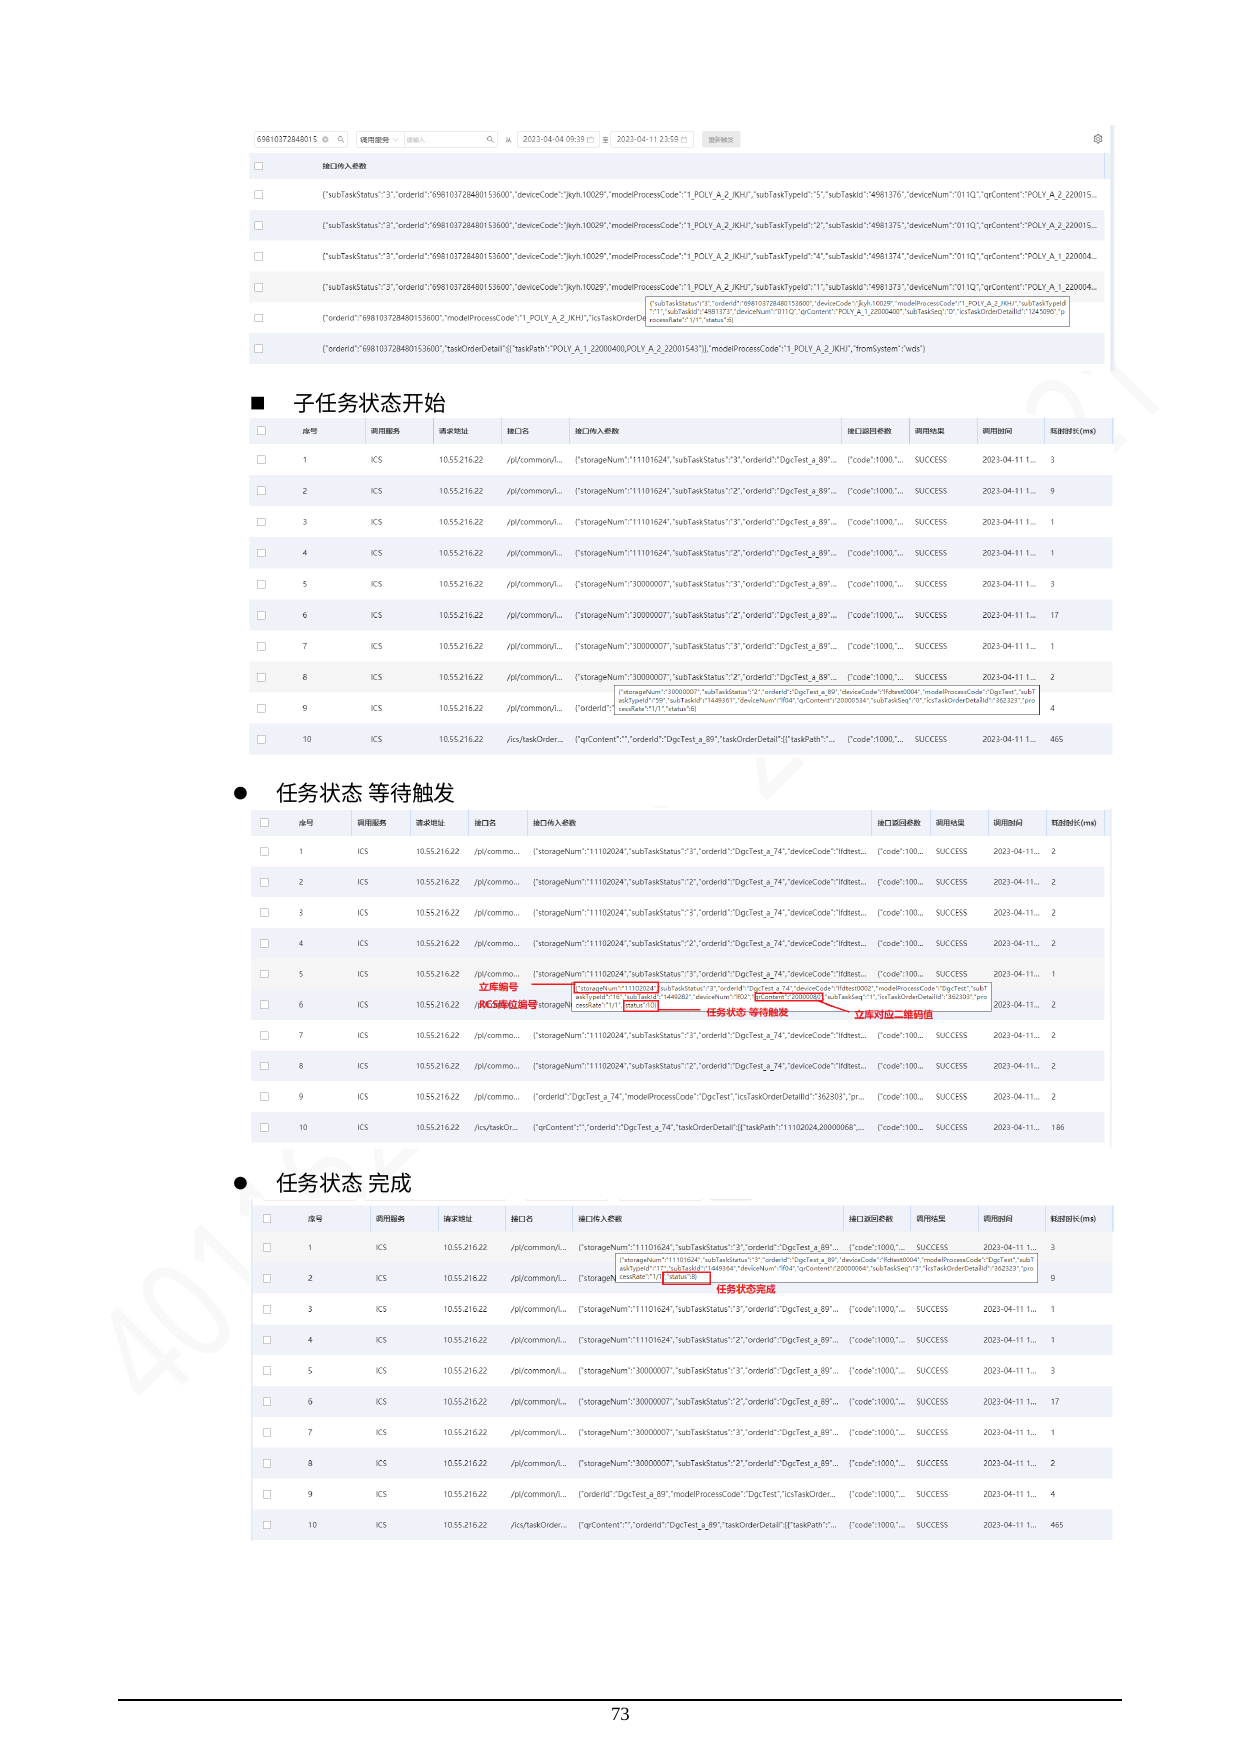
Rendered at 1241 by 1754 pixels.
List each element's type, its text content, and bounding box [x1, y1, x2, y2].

list 任务状态 等待触发 [232, 776, 1122, 808]
picture [249, 1198, 1115, 1541]
picture [249, 418, 1115, 758]
list 子任务状态开始 [249, 386, 1122, 418]
list 任务状态 完成 [232, 1166, 1122, 1198]
picture [249, 125, 1115, 371]
picture [249, 808, 1115, 1149]
